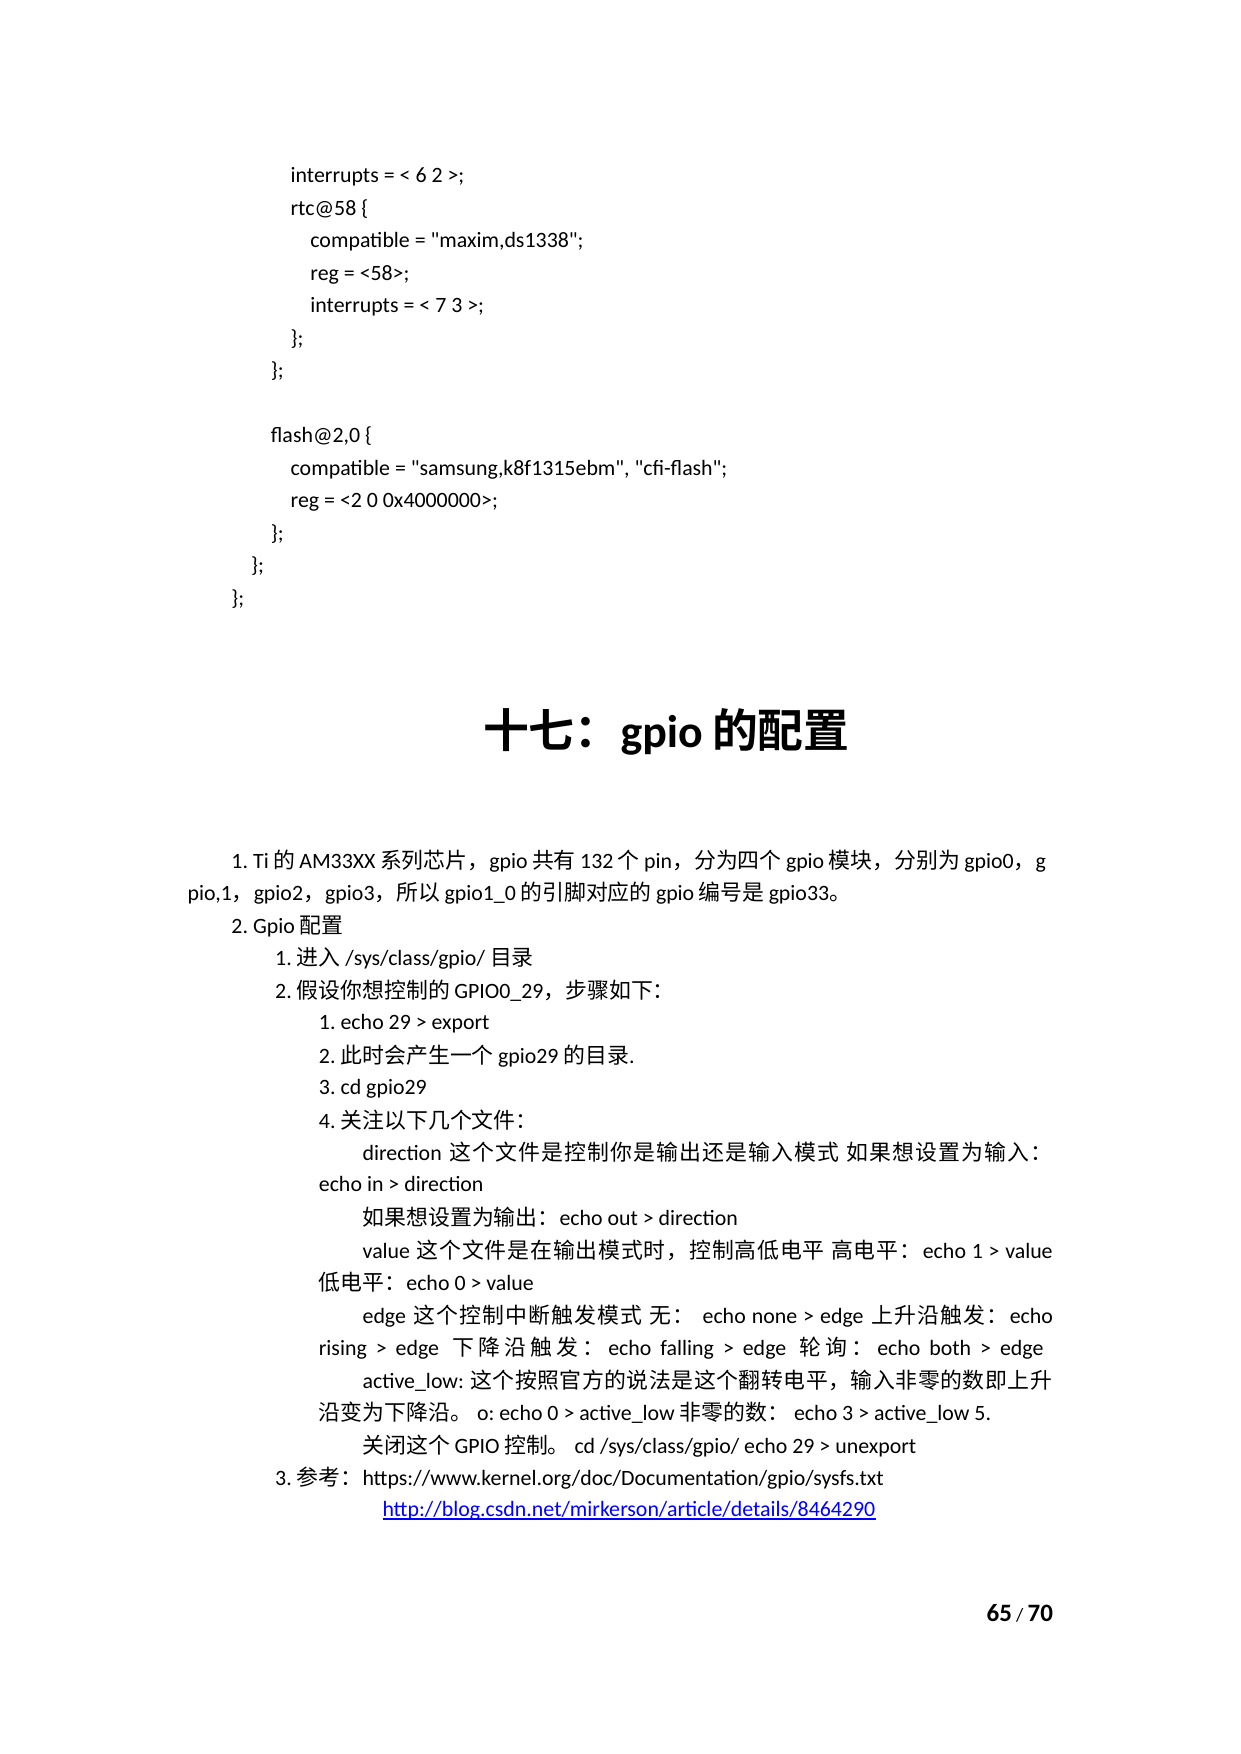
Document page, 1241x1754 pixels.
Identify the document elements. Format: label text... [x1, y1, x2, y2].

list 进入 /sys/class/gpio/ 目录 [231, 940, 1053, 972]
list value 这个文件是在输出模式时，控制高低电平 高电平：echo 1 > value 低电平：echo 0 > value [319, 1232, 1053, 1297]
list }; [187, 548, 1053, 581]
list flash@2,0 { [187, 418, 1053, 451]
list edge 这个控制中断触发模式 无： echo none > edge 上升沿触发：echo rising > edge 下降沿触发：echo falling > edge 轮询：echo both > edge active_low: 这个按照官方的说法是这个翻转电平，输入非零的数即上升沿变为下降沿。 o: echo 0 > active_low 非零的数： echo 3 > active_low 5. [319, 1297, 1053, 1427]
list }; [187, 321, 1053, 353]
list echo 29 > export [319, 1005, 1053, 1037]
list }; [187, 516, 1053, 548]
list direction 这个文件是控制你是输出还是输入模式 如果想设置为输入：echo in > direction [319, 1135, 1053, 1200]
list 参考：https://www.kernel.org/doc/Documentation/gpio/sysfs.txt [231, 1460, 1053, 1492]
list compatible = "samsung,k8f1315ebm", "cfi-flash"; [187, 451, 1053, 483]
list compatible = "maxim,ds1338"; [187, 223, 1053, 256]
list http://blog.csdn.net/mirkerson/article/details/8464290 [319, 1492, 1053, 1525]
list interrupts = < 6 2 >; [187, 158, 1053, 191]
list pio,1，gpio2，gpio3，所以gpio1_0的引脚对应的gpio编号是gpio33。 [187, 875, 1053, 907]
list rtc@58 { [187, 191, 1053, 223]
list Gpio配置 [231, 907, 1053, 940]
list reg = <58>; [187, 256, 1053, 288]
list Ti的AM33XX系列芯片，gpio共有132个pin，分为四个gpio模块，分别为gpio0，g [231, 842, 1053, 875]
list 如果想设置为输出：echo out > direction [319, 1200, 1053, 1232]
list interrupts = < 7 3 >; [187, 288, 1053, 321]
list cd gpio29 [319, 1070, 1053, 1102]
list reg = <2 0 0x4000000>; [187, 483, 1053, 516]
list 关闭这个GPIO控制。 cd /sys/class/gpio/ echo 29 > unexport [319, 1427, 1053, 1460]
list }; [187, 581, 1053, 613]
text 十七：gpio的配置 [187, 678, 1053, 776]
list 关注以下几个文件： [319, 1102, 1053, 1135]
list 此时会产生一个gpio29 的目录. [319, 1037, 1053, 1070]
list 假设你想控制的GPIO0_29，步骤如下： [231, 972, 1053, 1005]
list }; [187, 353, 1053, 386]
